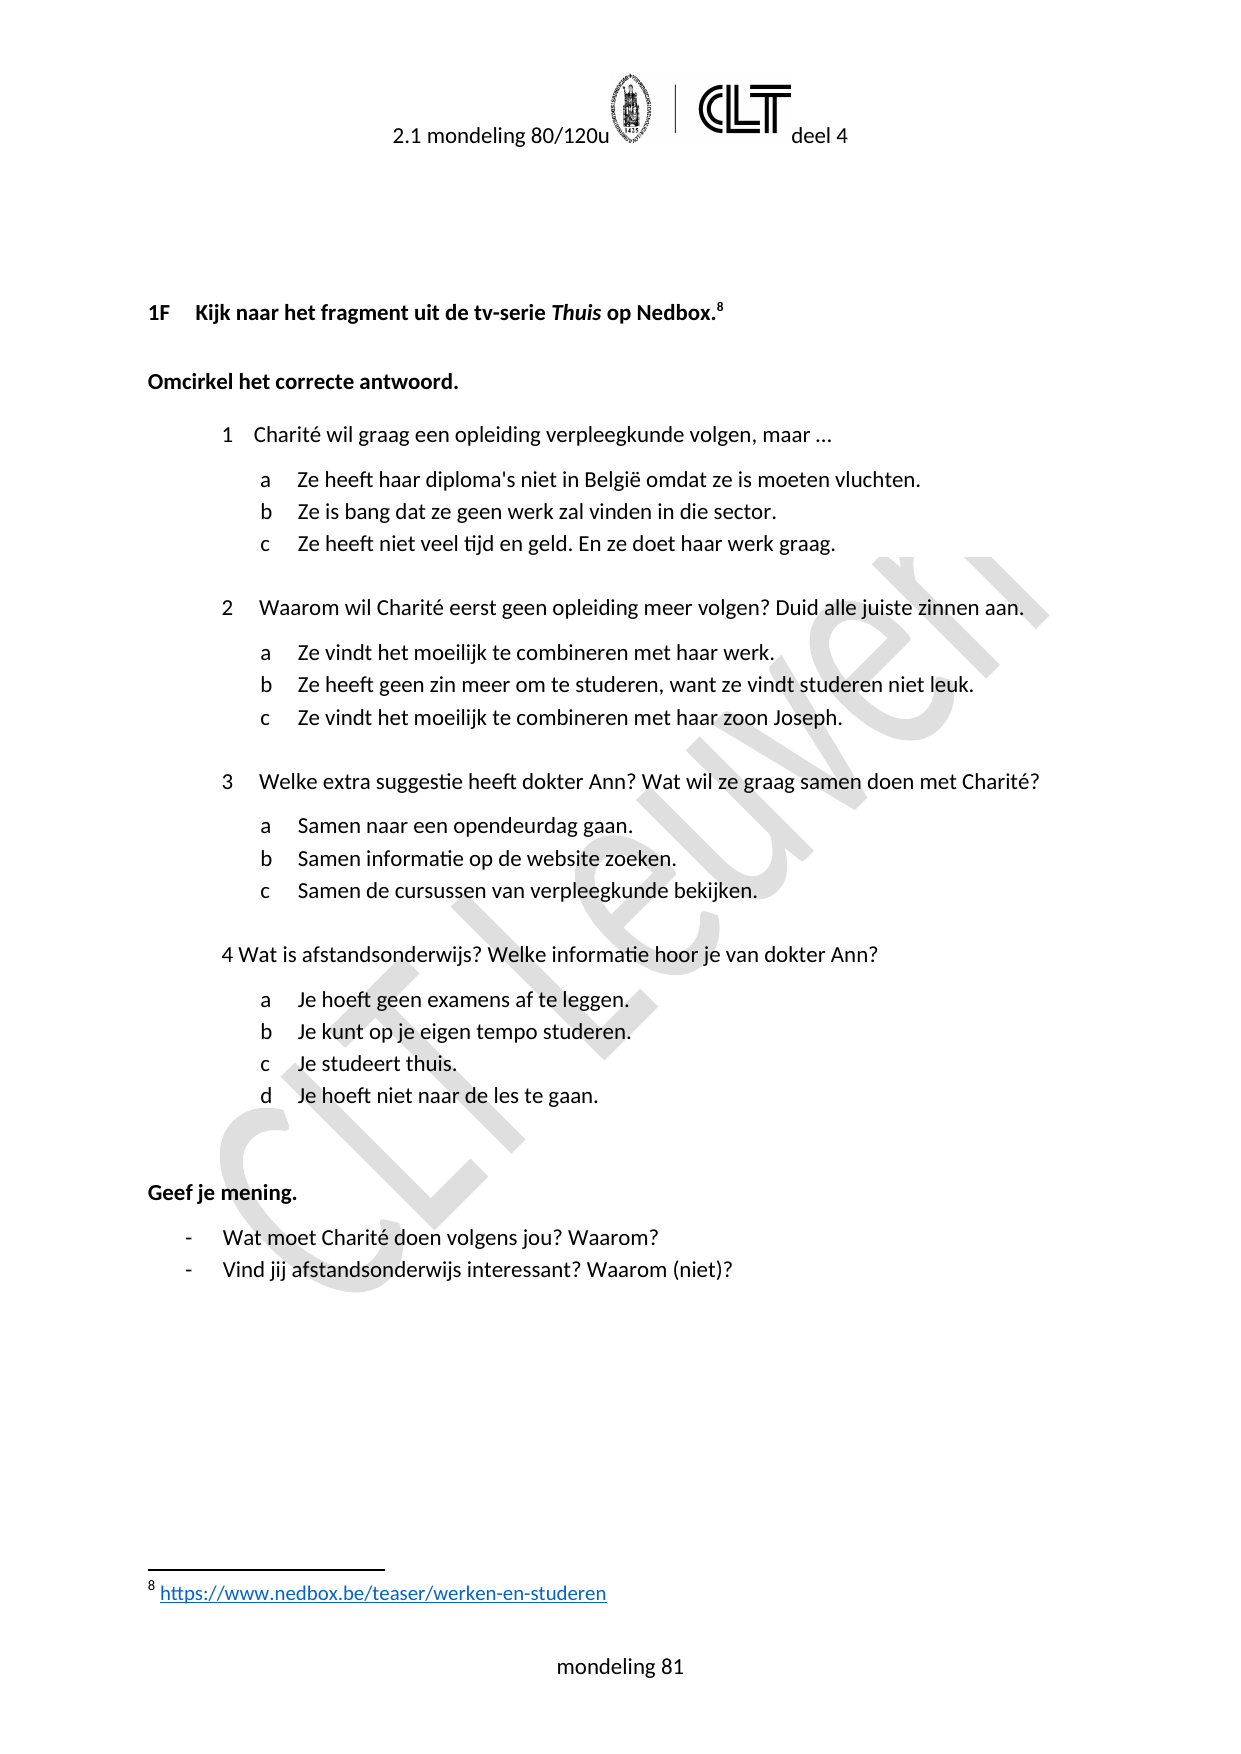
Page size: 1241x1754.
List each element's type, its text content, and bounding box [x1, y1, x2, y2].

text 3 Welke extra suggestie heeft dokter Ann? Wat wil ze graag samen doen met Charité? [148, 767, 1093, 795]
text 1 Charité wil graag een opleiding verpleegkunde volgen, maar … [148, 420, 1093, 448]
list Ze heeft geen zin meer om te studeren, want ze vindt studeren niet leuk. [260, 670, 1093, 698]
list Ze heeft niet veel tijd en geld. En ze doet haar werk graag. [260, 529, 1093, 557]
text 2 Waarom wil Charité eerst geen opleiding meer volgen? Duid alle juiste zinnen aan. [221, 561, 1093, 622]
list Samen naar een opendeurdag gaan. [260, 812, 1093, 840]
text 4 Wat is afstandsonderwijs? Welke informatie hoor je van dokter Ann? [148, 940, 1093, 968]
list Je hoeft niet naar de les te gaan. [260, 1082, 1093, 1110]
list Je hoeft geen examens af te leggen. [260, 985, 1093, 1013]
text 1F Kijk naar het fragment uit de tv-serie Thuis op Nedbox. [148, 298, 1093, 327]
list Samen informatie op de website zoeken. [260, 844, 1093, 872]
list Je kunt op je eigen tempo studeren. [260, 1017, 1093, 1045]
list Ze heeft haar diploma's niet in België omdat ze is moeten vluchten. [260, 465, 1093, 493]
list Je studeert thuis. [260, 1049, 1093, 1077]
picture [610, 73, 791, 144]
list Ze is bang dat ze geen werk zal vinden in die sector. [260, 497, 1093, 525]
list Vind jij afstandsonderwijs interessant? Waarom (niet)? [185, 1255, 1093, 1283]
list Wat moet Charité doen volgens jou? Waarom? [185, 1223, 1093, 1251]
list Ze vindt het moeilijk te combineren met haar werk. [260, 638, 1093, 666]
text Geef je mening. [148, 1178, 1093, 1206]
text Omcirkel het correcte antwoord. [148, 339, 1093, 395]
list Ze vindt het moeilijk te combineren met haar zoon Joseph. [260, 703, 1093, 731]
list Samen de cursussen van verpleegkunde bekijken. [260, 876, 1093, 904]
